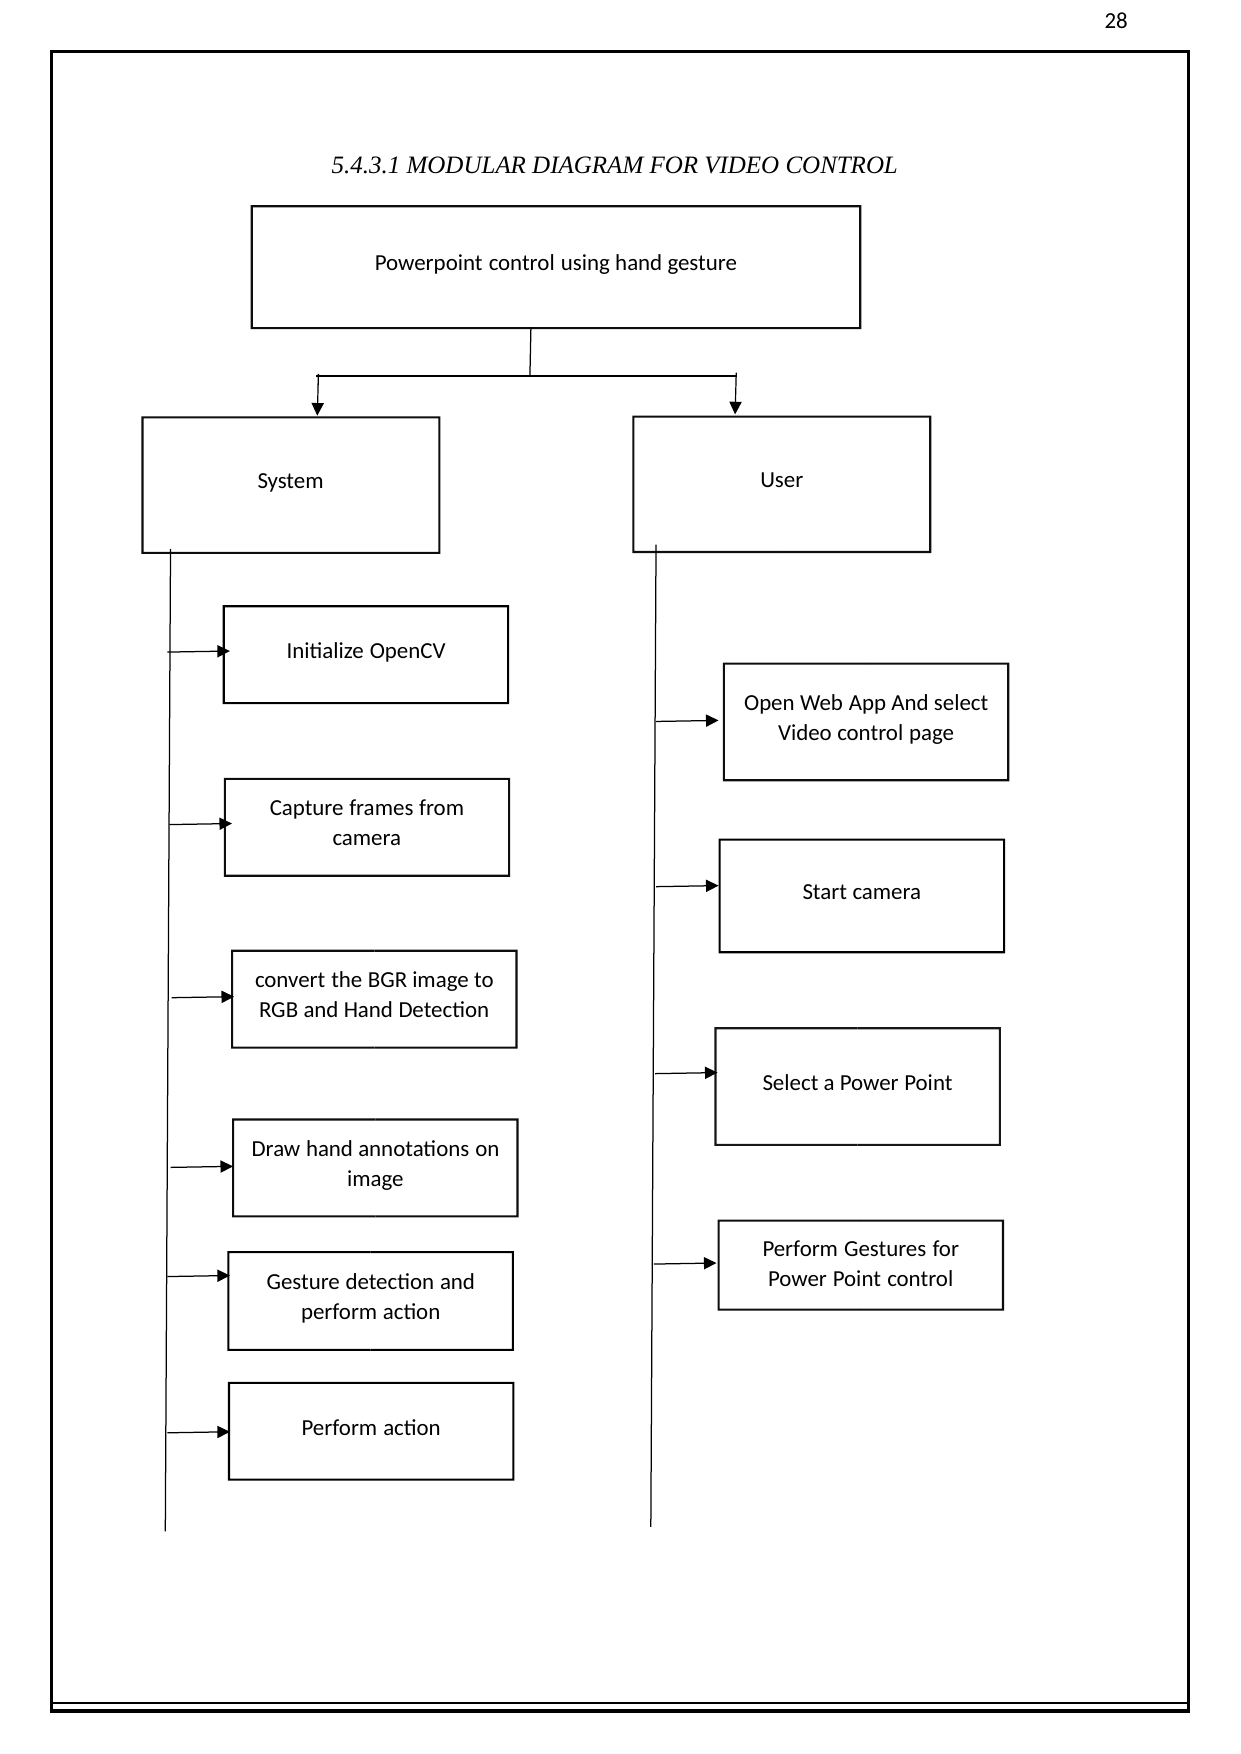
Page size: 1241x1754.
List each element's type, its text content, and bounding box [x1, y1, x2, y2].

text 5.4.3.1 MODULAR DIAGRAM FOR VIDEO CONTROL [112, 150, 1120, 179]
